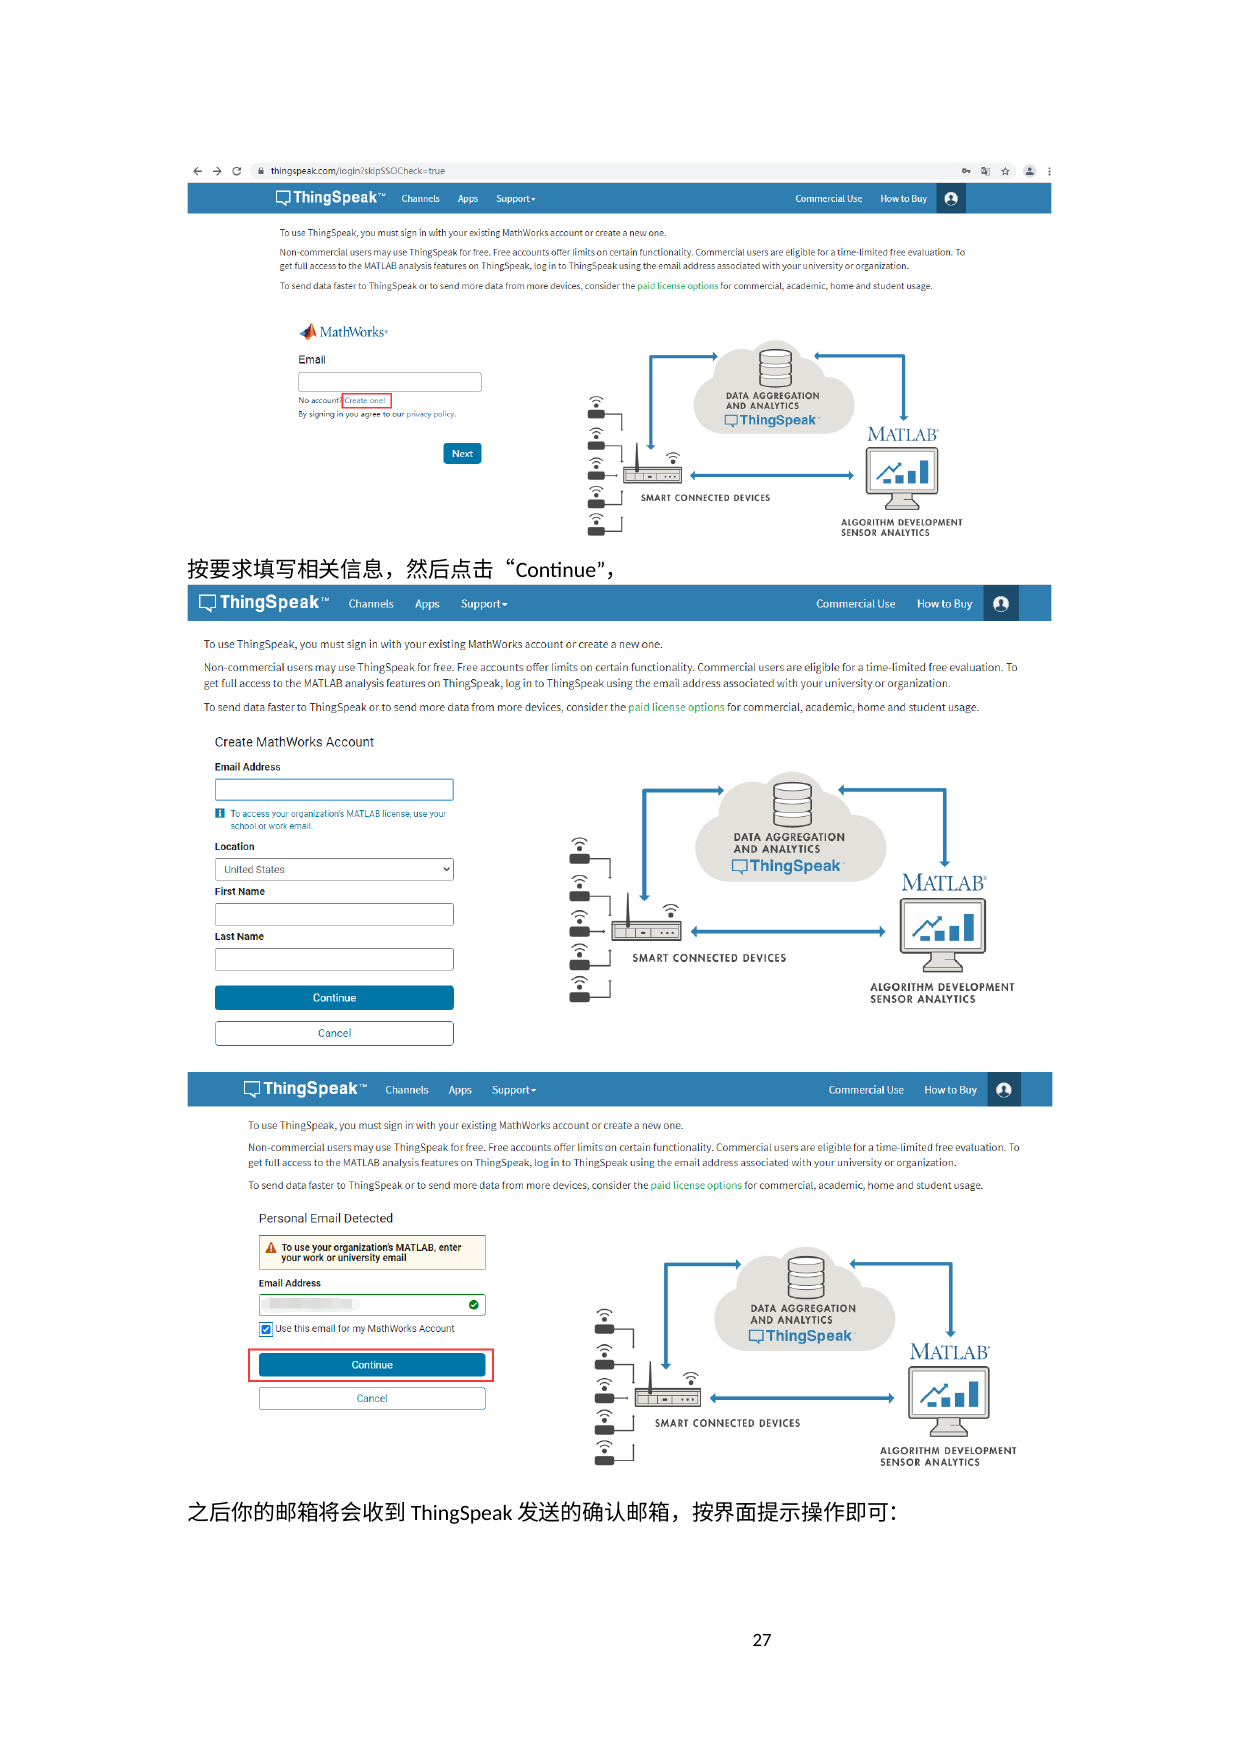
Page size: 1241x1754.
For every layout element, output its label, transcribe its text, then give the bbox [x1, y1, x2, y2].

picture [187, 1072, 1053, 1487]
picture [187, 584, 1052, 1049]
text 之后你的邮箱将会收到ThingSpeak发送的确认邮箱，按界面提示操作即可： [187, 1494, 1053, 1527]
picture [187, 162, 1052, 551]
text 按要求填写相关信息，然后点击“Continue”， [187, 552, 1053, 584]
